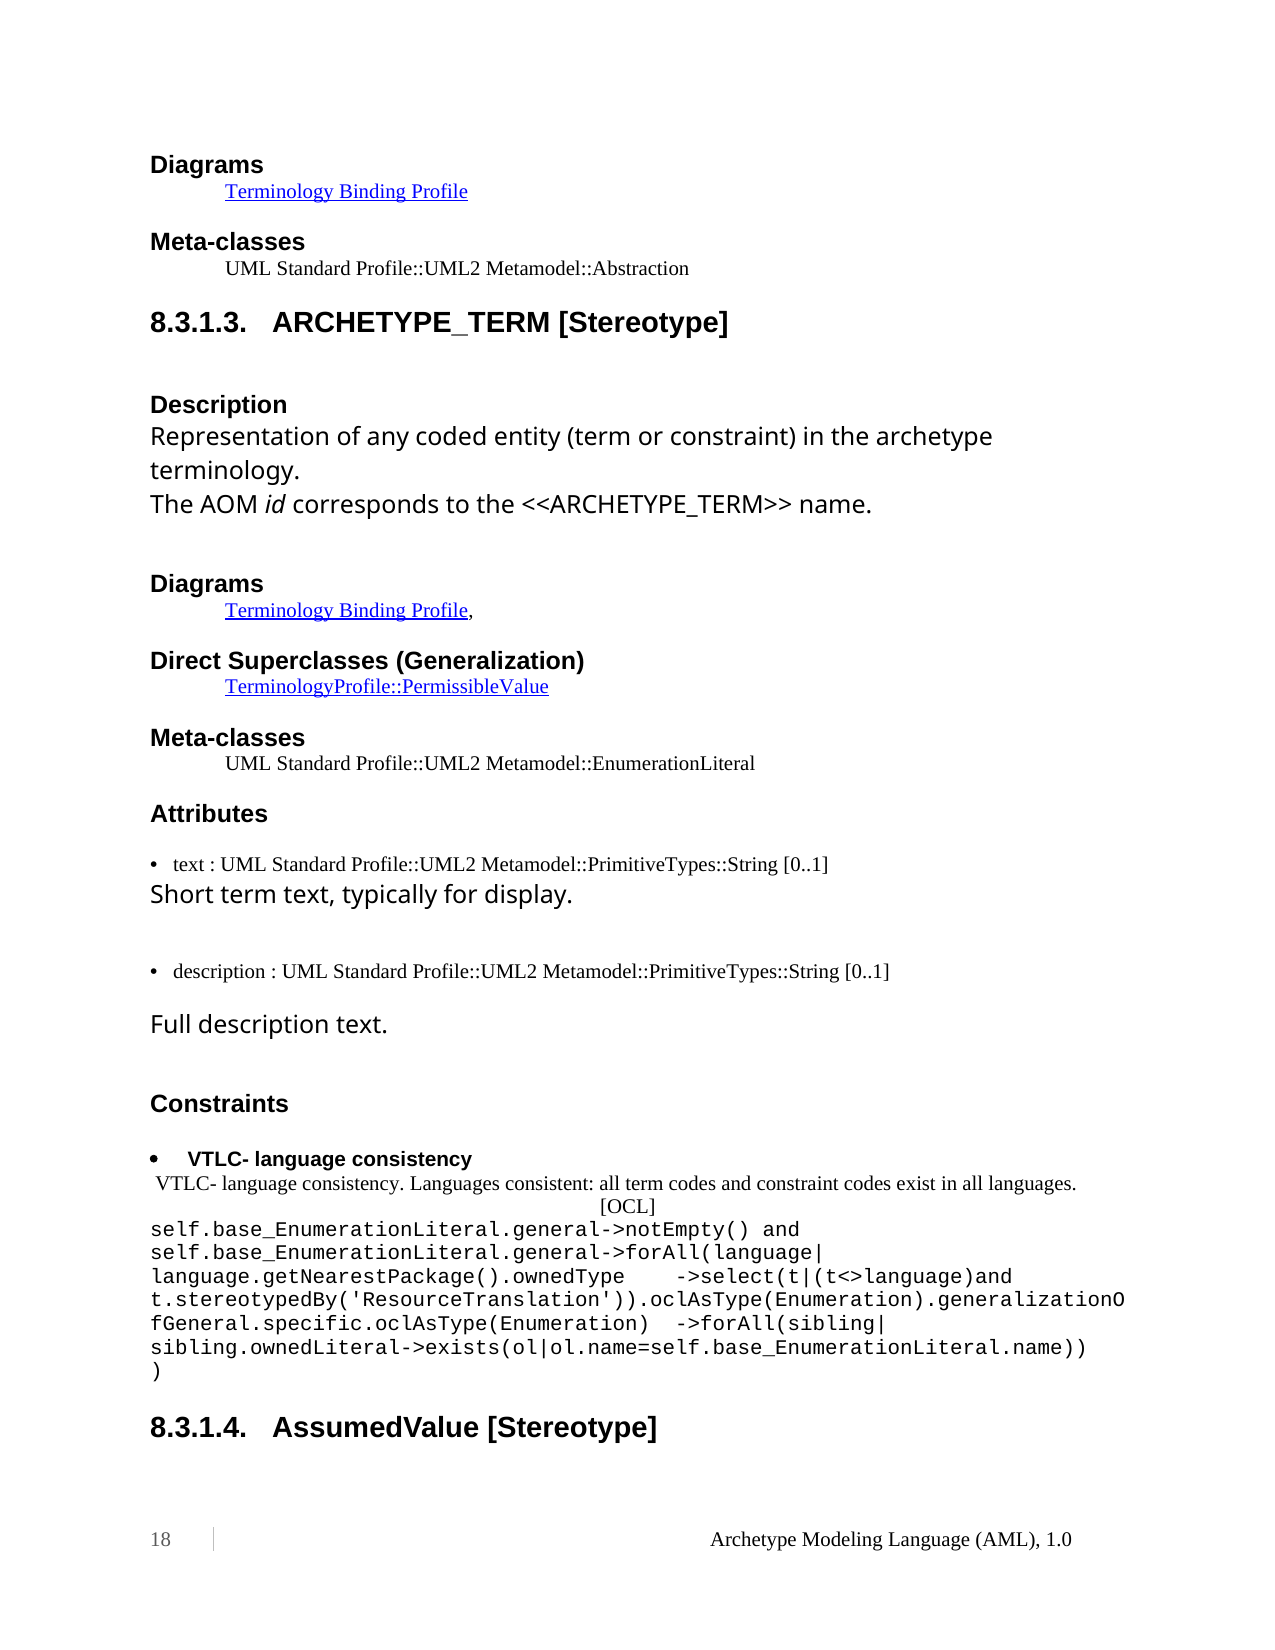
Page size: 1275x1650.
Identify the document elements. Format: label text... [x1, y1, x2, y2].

text The AOM id corresponds to the <<ARCHETYPE_TERM>> name. [150, 487, 1125, 521]
text Constraints [150, 1089, 1125, 1118]
text self.base_EnumerationLiteral.general->notEmpty() and self.base_EnumerationLiteral.general->forAll(language|language.getNearestPackage().ownedType ->select(t|(t<>language)and t.stereotypedBy('ResourceTranslation')).oclAsType(Enumeration).generalizationOfGeneral.specific.oclAsType(Enumeration) ->forAll(sibling|sibling.ownedLiteral->exists(ol|ol.name=self.base_EnumerationLiteral.name)) ) [150, 1218, 1125, 1384]
text Direct Superclasses (Generalization) [150, 646, 1125, 674]
subtitle AssumedValue [Stereotype] [150, 1409, 1125, 1443]
text Attributes [150, 799, 1125, 828]
text • description : UML Standard Profile::UML2 Metamodel::PrimitiveTypes::String [0..1] [150, 958, 1125, 983]
text TerminologyProfile::PermissibleValue [150, 674, 1125, 698]
text Short term text, typically for display. [150, 876, 1125, 910]
text Full description text. [150, 1007, 1125, 1041]
text Diagrams [150, 150, 1125, 179]
subtitle ARCHETYPE_TERM [Stereotype] [150, 305, 1125, 339]
text UML Standard Profile::UML2 Metamodel::Abstraction [150, 256, 1125, 280]
text Representation of any coded entity (term or constraint) in the archetype terminology. [150, 418, 1125, 487]
text Meta-classes [150, 723, 1125, 751]
text VTLC- language consistency. Languages consistent: all term codes and constraint codes exist in all languages. [150, 1170, 1125, 1194]
text [OCL] [525, 1194, 1125, 1218]
text Terminology Binding Profile [225, 179, 1125, 203]
text Diagrams [150, 569, 1125, 598]
text Terminology Binding Profile, [225, 598, 1125, 622]
text • text : UML Standard Profile::UML2 Metamodel::PrimitiveTypes::String [0..1] [150, 852, 1125, 876]
text Meta-classes [150, 227, 1125, 256]
text Description [150, 390, 1125, 418]
list VTLC- language consistency [150, 1146, 1125, 1170]
text UML Standard Profile::UML2 Metamodel::EnumerationLiteral [150, 751, 1125, 775]
